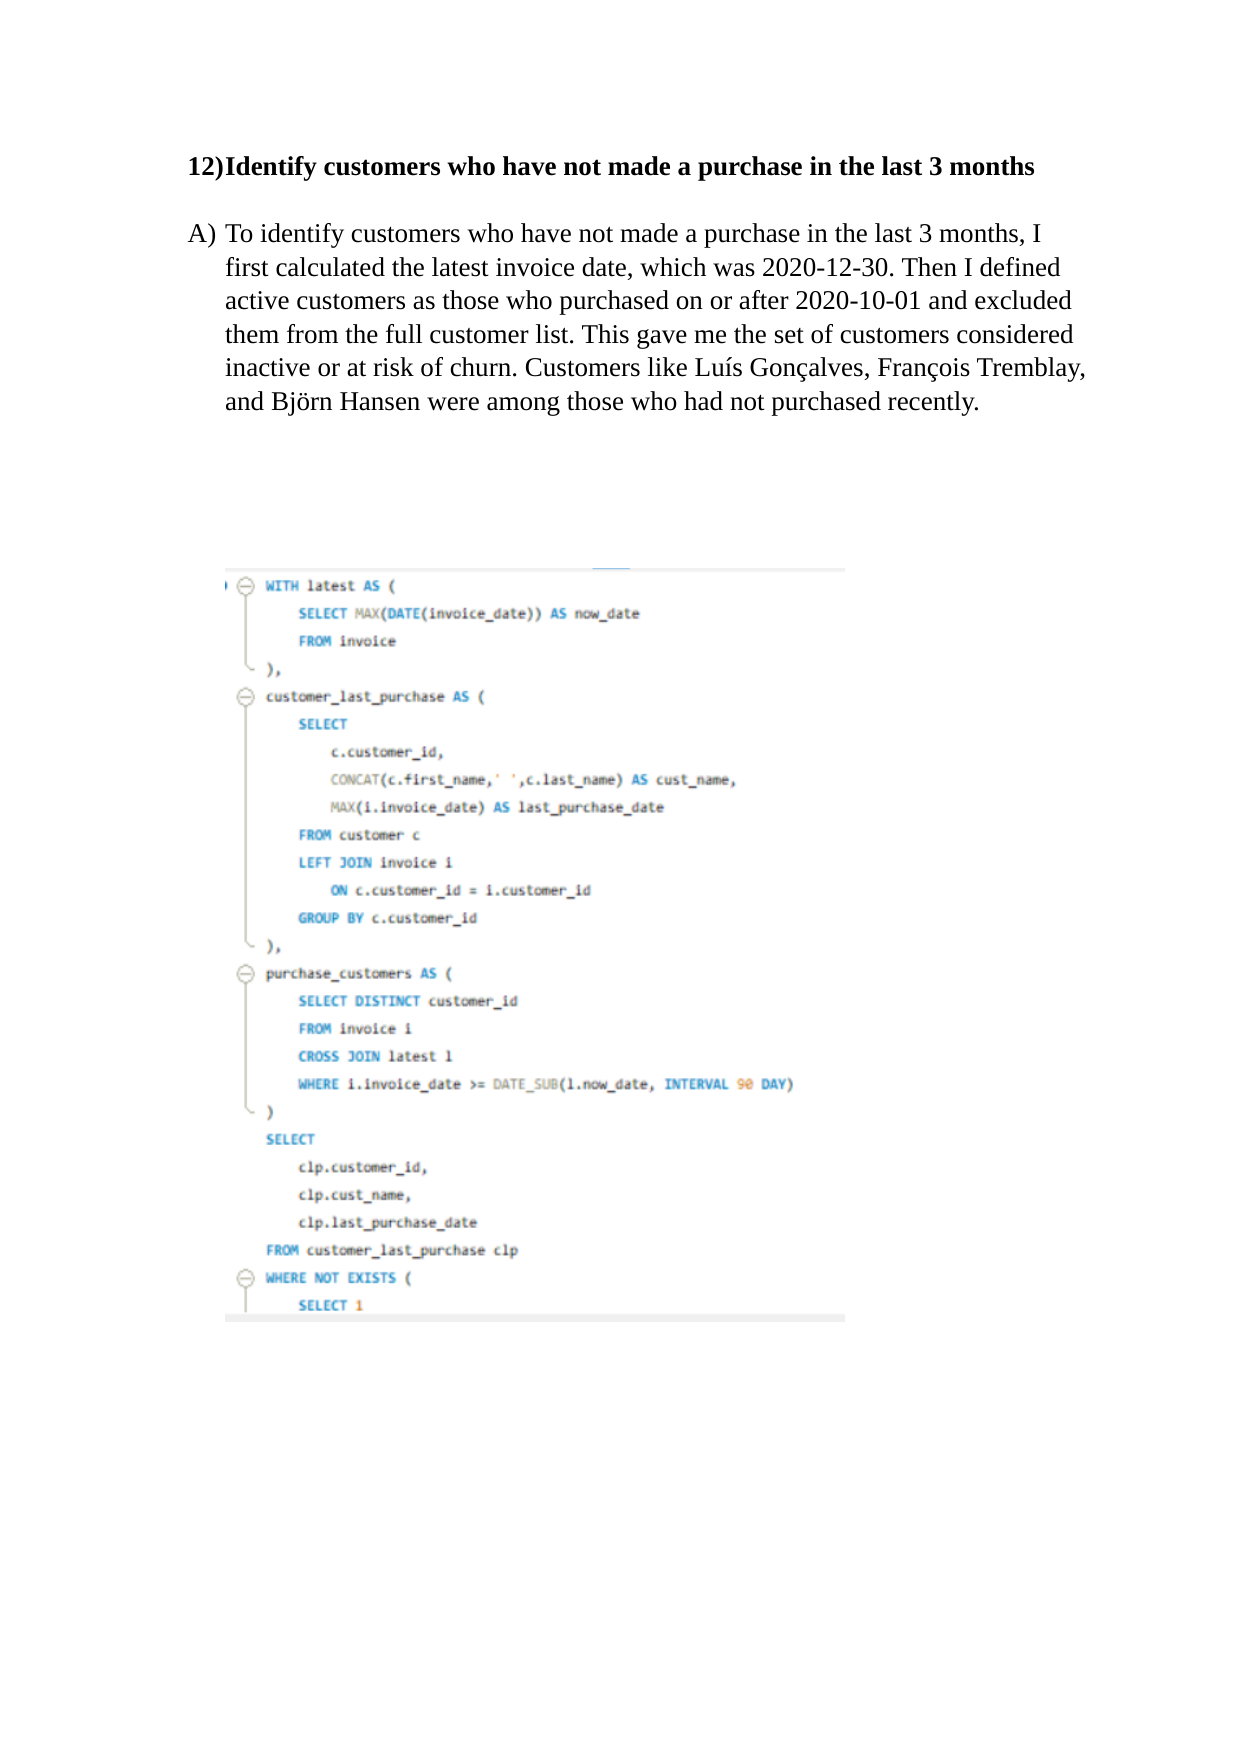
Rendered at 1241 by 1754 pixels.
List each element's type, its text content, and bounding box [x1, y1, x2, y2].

list Identify customers who have not made a purchase in the last 3 months [187, 150, 1090, 181]
picture [225, 568, 846, 1322]
list To identify customers who have not made a purchase in the last 3 months, I first calculated the latest invoice date, which was 2020-12-30. Then I defined active customers as those who purchased on or after 2020-10-01 and excluded them from the full customer list. This gave me the set of customers considered inactive or at risk of churn. Customers like Luís Gonçalves, François Tremblay, and Björn Hansen were among those who had not purchased recently. [187, 217, 1090, 416]
